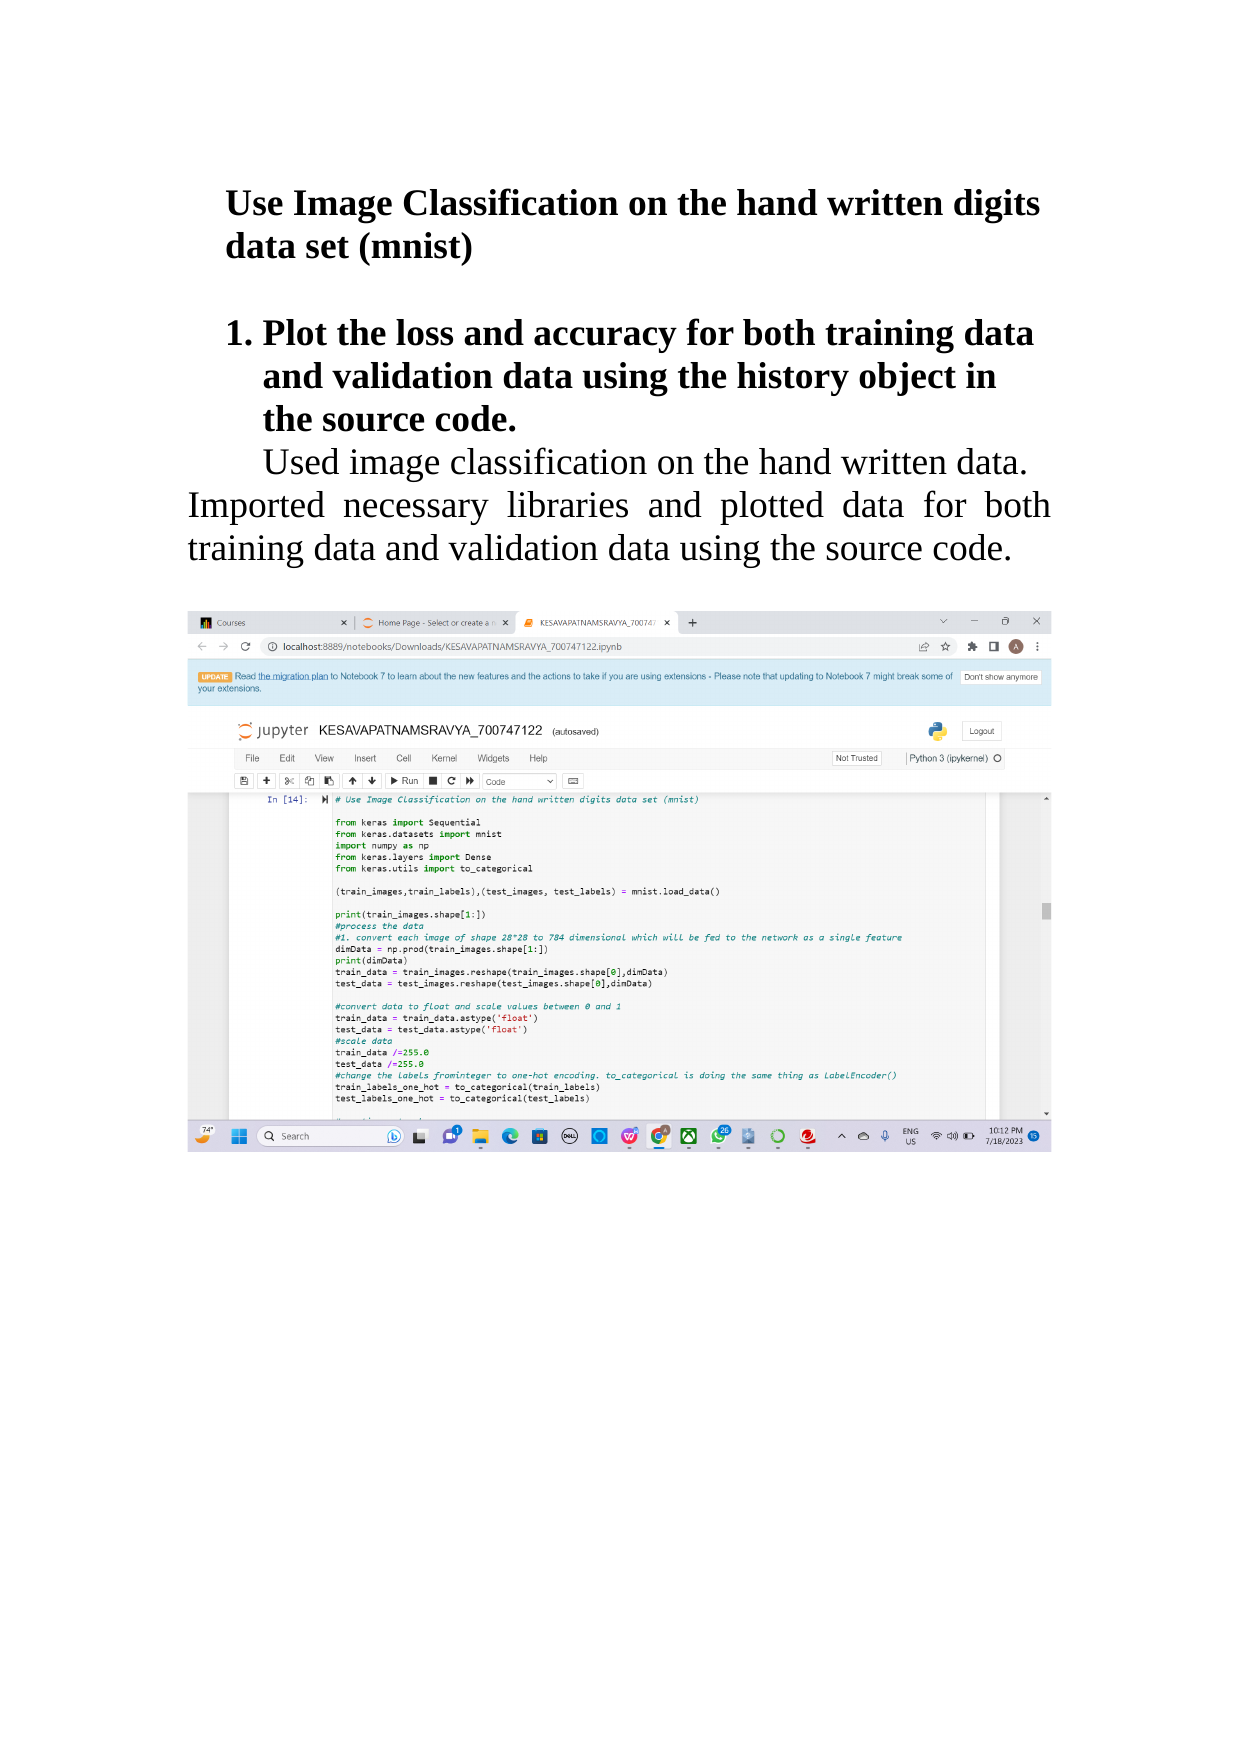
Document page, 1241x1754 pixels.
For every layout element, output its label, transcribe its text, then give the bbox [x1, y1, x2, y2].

text Imported necessary libraries and plotted data for both training data and validation data using the source code. [187, 482, 1053, 569]
list Used image classification on the hand written data. [262, 439, 1053, 482]
list Plot the loss and accuracy for both training data and validation data using the history object in the source code. [225, 310, 1053, 439]
text Use Image Classification on the hand written digits data set (mnist) [225, 181, 1053, 267]
picture [187, 611, 1052, 1152]
